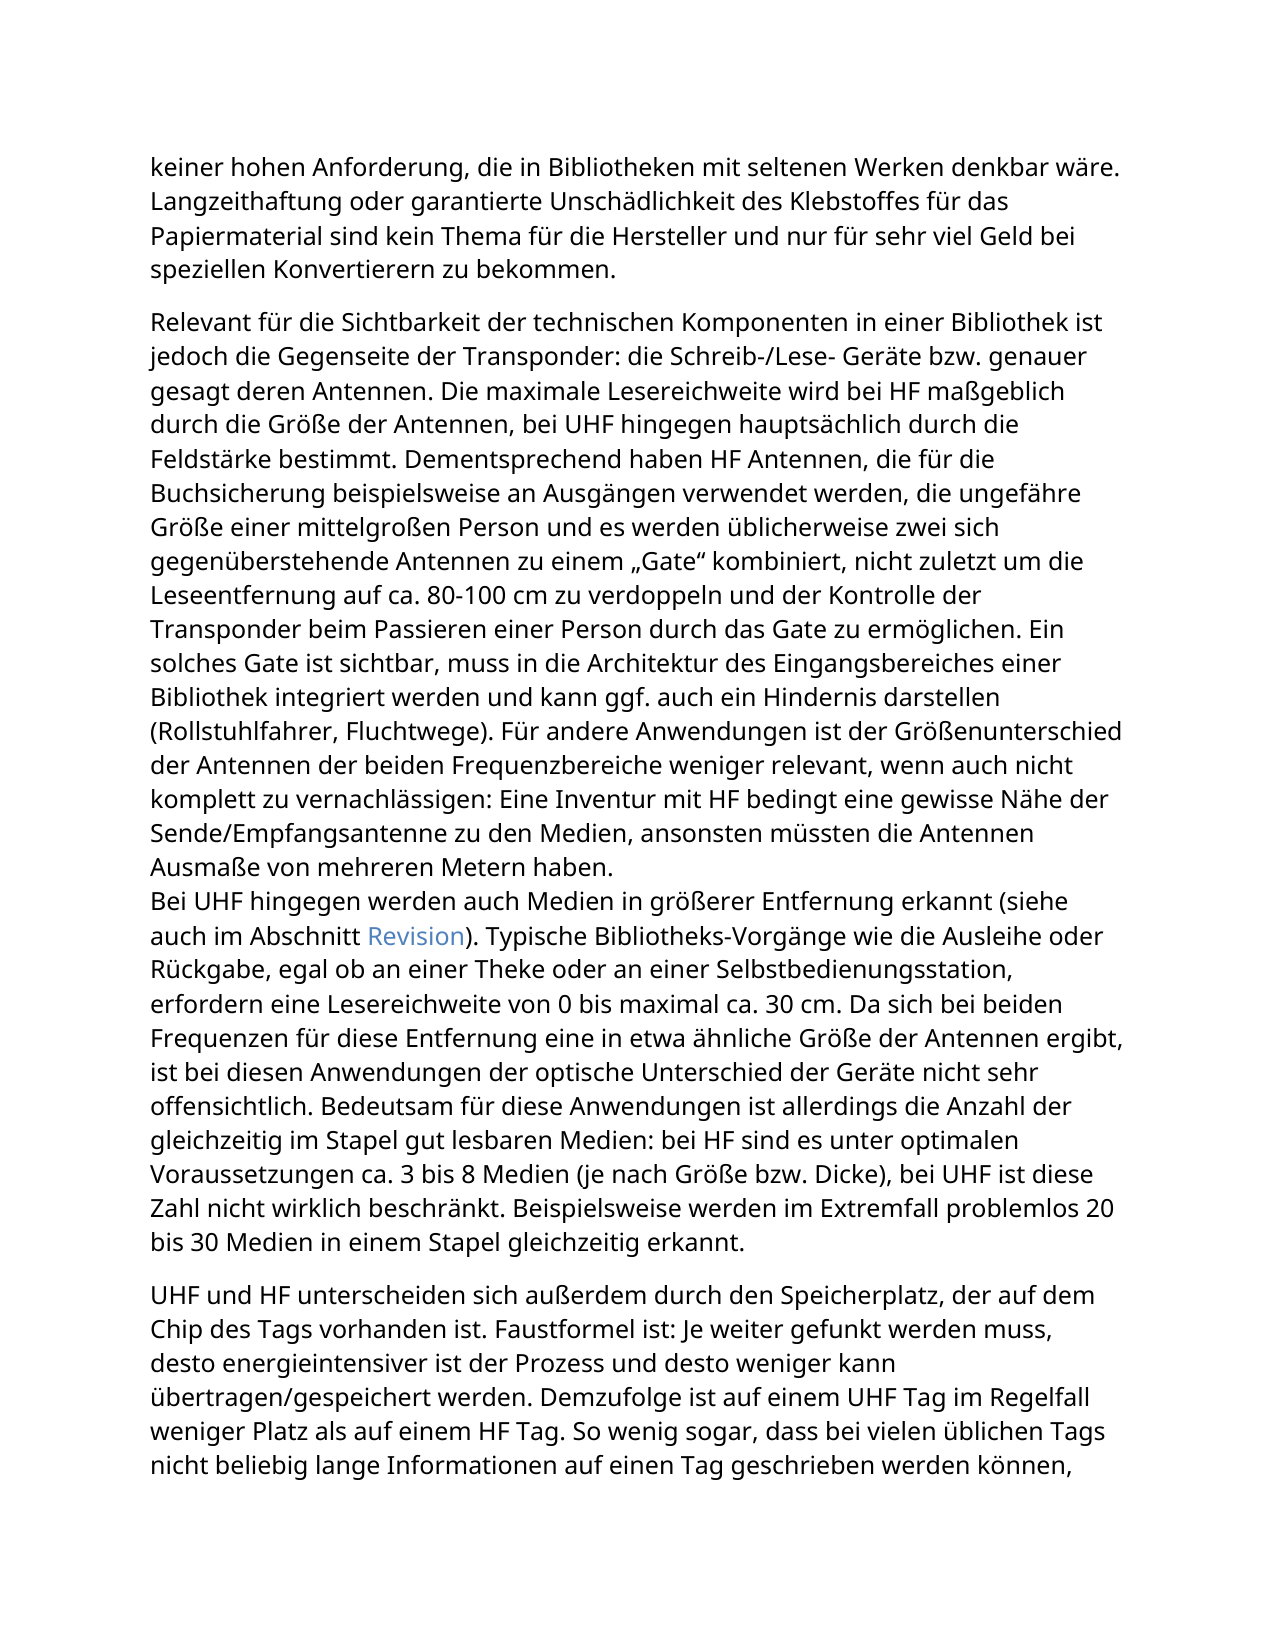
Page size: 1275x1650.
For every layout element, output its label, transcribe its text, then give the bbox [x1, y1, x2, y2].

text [150, 150, 1125, 286]
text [150, 1277, 1125, 1482]
text Relevant für die Sichtbarkeit der technischen Komponenten in einer Bibliothek ist jedoch die Gegenseite der Transponder: die Schreib-/Lese- Geräte bzw. genauer gesagt deren Antennen. Die maximale Lesereichweite wird bei HF maßgeblich durch die Größe der Antennen, bei UHF hingegen hauptsächlich durch die Feldstärke bestimmt. Dementsprechend haben HF Antennen, die für die Buchsicherung beispielsweise an Ausgängen verwendet werden, die ungefähre Größe einer mittelgroßen Person und es werden üblicherweise zwei sich gegenüberstehende Antennen zu einem „Gate“ kombiniert, nicht zuletzt um die Leseentfernung auf ca. 80-100 cm zu verdoppeln und der Kontrolle der Transponder beim Passieren einer Person durch das Gate zu ermöglichen. Ein solches Gate ist sichtbar, muss in die Architektur des Eingangsbereiches einer Bibliothek integriert werden und kann ggf. auch ein Hindernis darstellen (Rollstuhlfahrer, Fluchtwege). Für andere Anwendungen ist der Größenunterschied der Antennen der beiden Frequenzbereiche weniger relevant, wenn auch nicht komplett zu vernachlässigen: Eine Inventur mit HF bedingt eine gewisse Nähe der Sende/Empfangsantenne zu den Medien, ansonsten müssten die Antennen Ausmaße von mehreren Metern haben. Bei UHF hingegen werden auch Medien in größerer Entfernung erkannt (siehe auch im Abschnitt Revision). Typische Bibliotheks-Vorgänge wie die Ausleihe oder Rückgabe, egal ob an einer Theke oder an einer Selbstbedienungsstation, erfordern eine Lesereichweite von 0 bis maximal ca. 30 cm. Da sich bei beiden Frequenzen für diese Entfernung eine in etwa ähnliche Größe der Antennen ergibt, ist bei diesen Anwendungen der optische Unterschied der Geräte nicht sehr offensichtlich. Bedeutsam für diese Anwendungen ist allerdings die Anzahl der gleichzeitig im Stapel gut lesbaren Medien: bei HF sind es unter optimalen Voraussetzungen ca. 3 bis 8 Medien (je nach Größe bzw. Dicke), bei UHF ist diese Zahl nicht wirklich beschränkt. Beispielsweise werden im Extremfall problemlos 20 bis 30 Medien in einem Stapel gleichzeitig erkannt. [150, 305, 1125, 1259]
